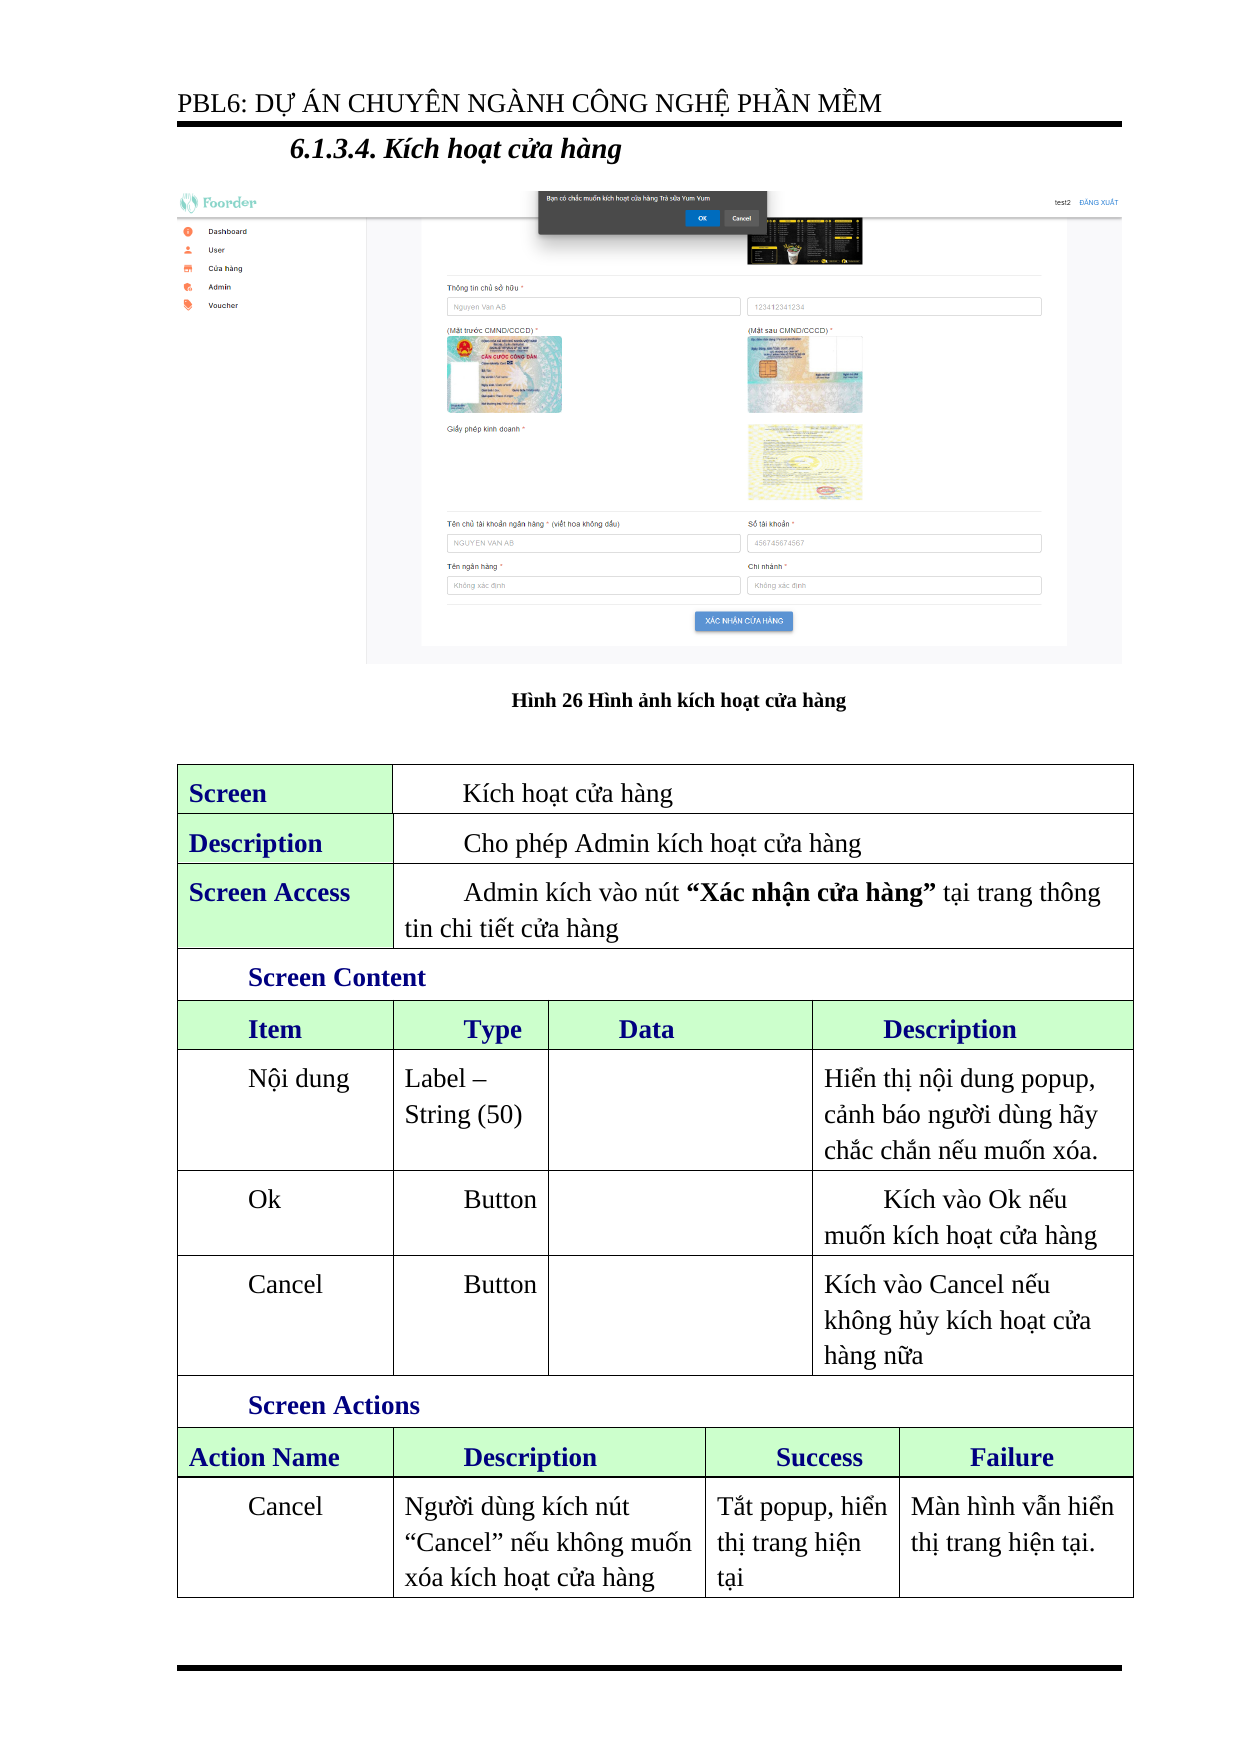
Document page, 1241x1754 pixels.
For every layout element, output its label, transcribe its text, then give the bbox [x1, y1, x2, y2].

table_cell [900, 1478, 1133, 1597]
table_cell Screen Content [178, 949, 1133, 999]
table_cell Admin kích vào nút “Xác nhận cửa hàng” tại trang thông tin chi tiết cửa hàng [394, 864, 1133, 947]
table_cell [394, 1478, 705, 1597]
table_cell Screen Access [178, 864, 393, 947]
table_cell Nội dung [178, 1050, 393, 1169]
table_cell [549, 1256, 812, 1375]
table_cell Screen Actions [178, 1376, 1133, 1427]
table_cell Type [394, 1001, 548, 1049]
table_cell Item [178, 1001, 393, 1049]
table_cell Button [394, 1256, 548, 1375]
table_cell Cho phép Admin kích hoạt cửa hàng [394, 814, 1133, 862]
list Kích hoạt cửa hàng [289, 132, 1122, 165]
table_cell Button [394, 1171, 548, 1254]
table_cell Cancel [178, 1478, 393, 1597]
table_cell Kích vào Ok nếu muốn kích hoạt cửa hàng [813, 1171, 1133, 1254]
picture [177, 191, 1122, 664]
table_header Kích hoạt cửa hàng [393, 765, 1133, 813]
table_cell [549, 1171, 812, 1254]
table_cell Hiển thị nội dung popup, cảnh báo người dùng hãy chắc chắn nếu muốn xóa. [813, 1050, 1133, 1169]
table_cell Cancel [178, 1256, 393, 1375]
table_header Screen [178, 765, 392, 813]
table_cell Description [813, 1001, 1133, 1049]
table_cell Data [549, 1001, 812, 1049]
table_cell Description [394, 1428, 705, 1476]
text Hình 26 Hình ảnh kích hoạt cửa hàng [177, 688, 1122, 712]
table_cell Success [706, 1428, 899, 1476]
table_cell Ok [178, 1171, 393, 1254]
table_cell Failure [900, 1428, 1133, 1476]
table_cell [706, 1478, 899, 1597]
table_cell Kích vào Cancel nếu không hủy kích hoạt cửa hàng nữa [813, 1256, 1133, 1375]
table_cell Action Name [178, 1428, 393, 1476]
table_cell Description [178, 814, 393, 862]
table_cell Label – String (50) [394, 1050, 548, 1169]
table_cell [549, 1050, 812, 1169]
